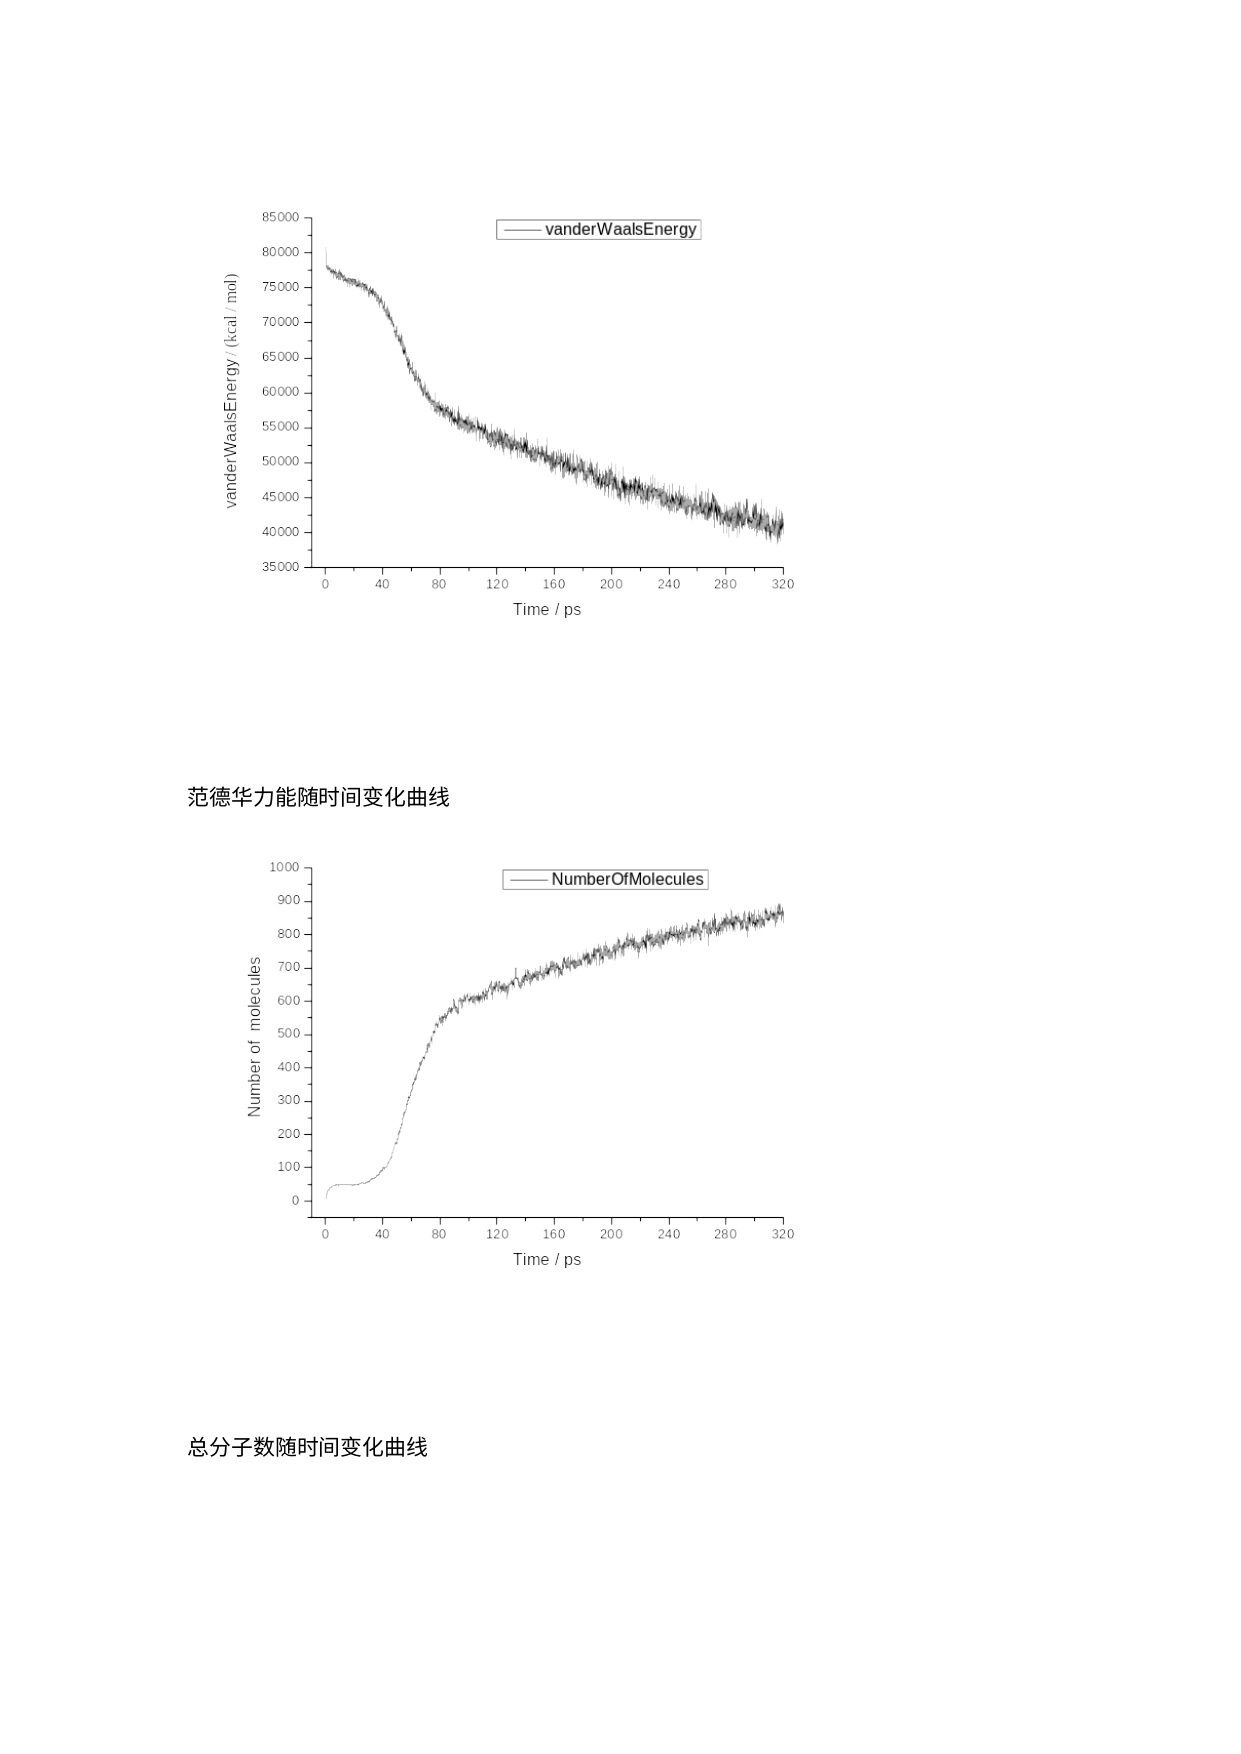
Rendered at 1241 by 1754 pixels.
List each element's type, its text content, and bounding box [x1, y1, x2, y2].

text 总分子数随时间变化曲线 [187, 1429, 1053, 1462]
text 范德华力能随时间变化曲线 [187, 779, 1053, 812]
